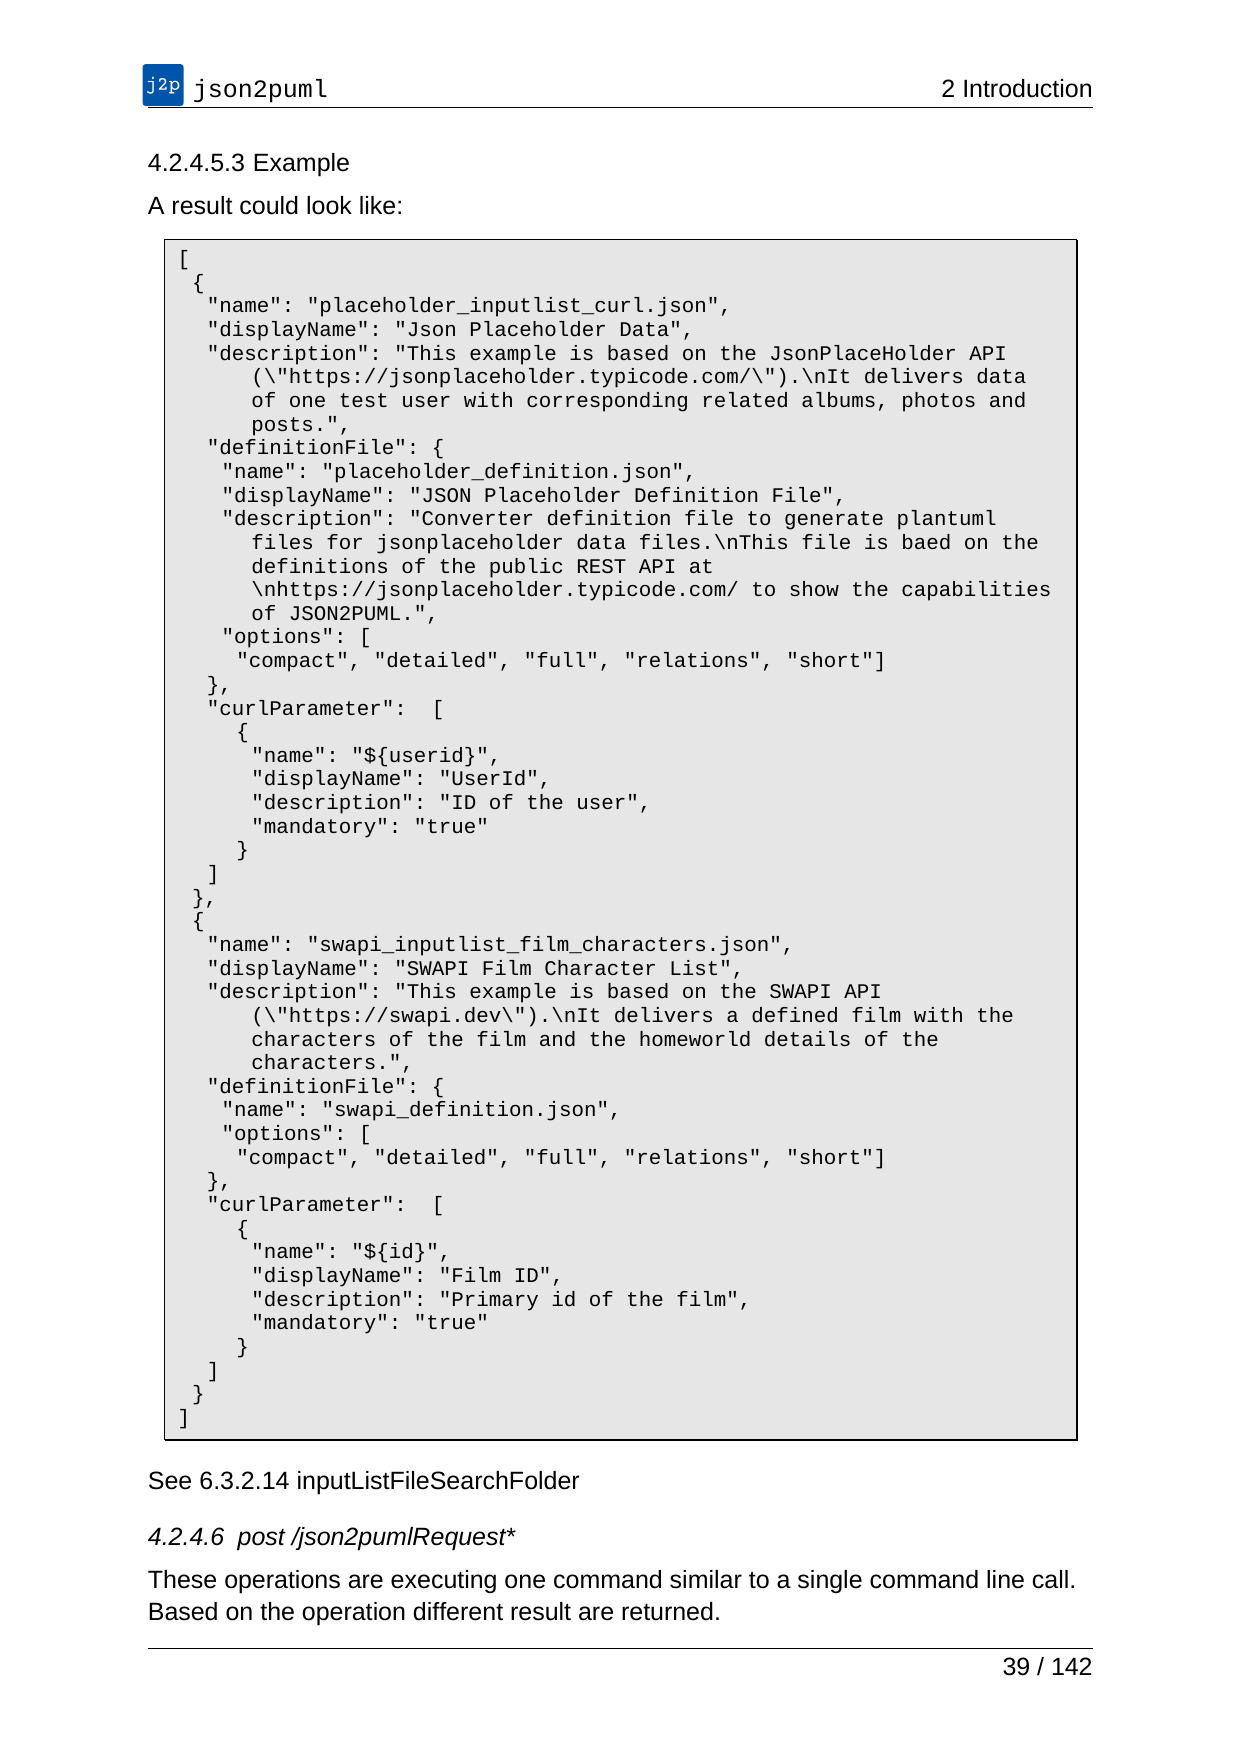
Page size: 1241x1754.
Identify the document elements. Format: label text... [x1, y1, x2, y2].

text "name": "swapi_definition.json", [165, 1090, 1076, 1114]
text "name": "${id}", [165, 1232, 1076, 1256]
text "options": [ [165, 617, 1076, 641]
text These operations are executing one command similar to a single command line call. Based on the operation different result are returned. [148, 1566, 1093, 1625]
text "description": "Converter definition file to generate plantuml files for jsonplaceholder data files.\nThis file is baed on the definitions of the public REST API at \nhttps://jsonplaceholder.typicode.com/ to show the capabilities of JSON2PUML.", [165, 499, 1076, 617]
text }, [165, 877, 1076, 901]
text }, [165, 664, 1076, 688]
text "compact", "detailed", "full", "relations", "short"] [165, 641, 1076, 664]
text { [165, 1208, 1076, 1232]
text "mandatory": "true" [165, 1303, 1076, 1327]
picture [142, 64, 184, 106]
text [ [165, 240, 1076, 262]
text "displayName": "SWAPI Film Character List", [165, 948, 1076, 972]
text ] [165, 854, 1076, 877]
text { [165, 901, 1076, 924]
text "definitionFile": { [165, 1066, 1076, 1090]
text "curlParameter": [ [165, 688, 1076, 712]
text }, [165, 1161, 1076, 1185]
text "name": "swapi_inputlist_film_characters.json", [165, 924, 1076, 948]
text "displayName": "JSON Placeholder Definition File", [165, 475, 1076, 499]
subtitle post /json2pumlRequest* [148, 1522, 1093, 1551]
text } [165, 1374, 1076, 1397]
text A result could look like: [148, 191, 1093, 220]
text "curlParameter": [ [165, 1185, 1076, 1208]
text "options": [ [165, 1114, 1076, 1137]
text } [165, 830, 1076, 854]
text See 6.3.2.14 inputListFileSearchFolder [148, 1466, 1093, 1495]
text "displayName": "Json Placeholder Data", [165, 310, 1076, 333]
text "displayName": "Film ID", [165, 1256, 1076, 1279]
text "name": "placeholder_inputlist_curl.json", [165, 286, 1076, 310]
text "description": "This example is based on the SWAPI API (\"https://swapi.dev\").\nIt delivers a defined film with the characters of the film and the homeworld details of the characters.", [165, 972, 1076, 1066]
text "description": "ID of the user", [165, 783, 1076, 806]
text { [165, 262, 1076, 286]
text ] [165, 1397, 1076, 1439]
text "description": "Primary id of the film", [165, 1279, 1076, 1303]
text "description": "This example is based on the JsonPlaceHolder API (\"https://jsonplaceholder.typicode.com/\").\nIt delivers data of one test user with corresponding related albums, photos and posts.", [165, 333, 1076, 428]
subtitle Example [148, 148, 1093, 176]
text ] [165, 1350, 1076, 1374]
text "mandatory": "true" [165, 806, 1076, 830]
text "name": "${userid}", [165, 735, 1076, 759]
text "displayName": "UserId", [165, 759, 1076, 783]
text } [165, 1327, 1076, 1350]
text "definitionFile": { [165, 428, 1076, 452]
text { [165, 712, 1076, 735]
text "name": "placeholder_definition.json", [165, 452, 1076, 475]
text "compact", "detailed", "full", "relations", "short"] [165, 1137, 1076, 1161]
